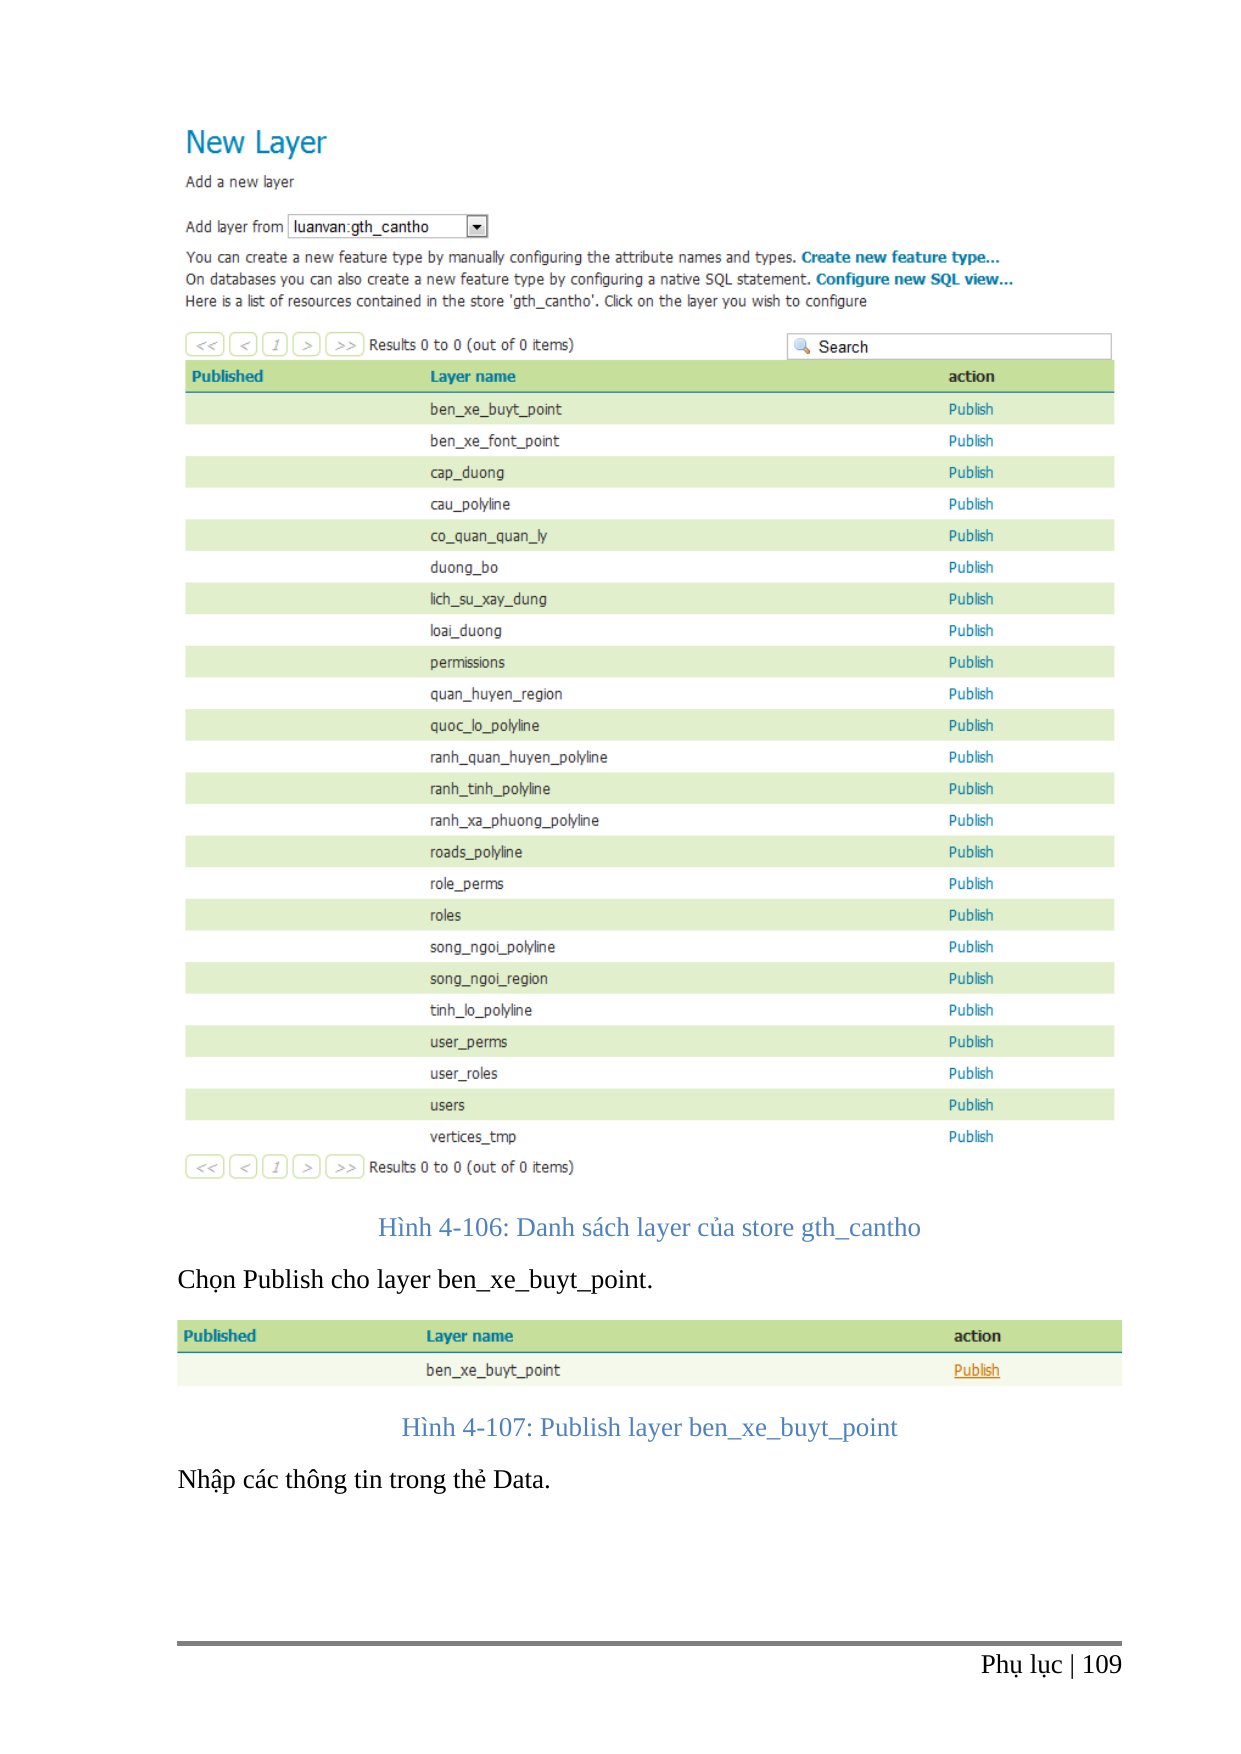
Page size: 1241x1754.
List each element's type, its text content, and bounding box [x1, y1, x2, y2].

text Chọn Publish cho layer ben_xe_buyt_point. [177, 1263, 1122, 1294]
picture [177, 118, 1123, 1186]
text Nhập các thông tin trong thẻ Data. [177, 1463, 1122, 1494]
picture [177, 1320, 1123, 1386]
